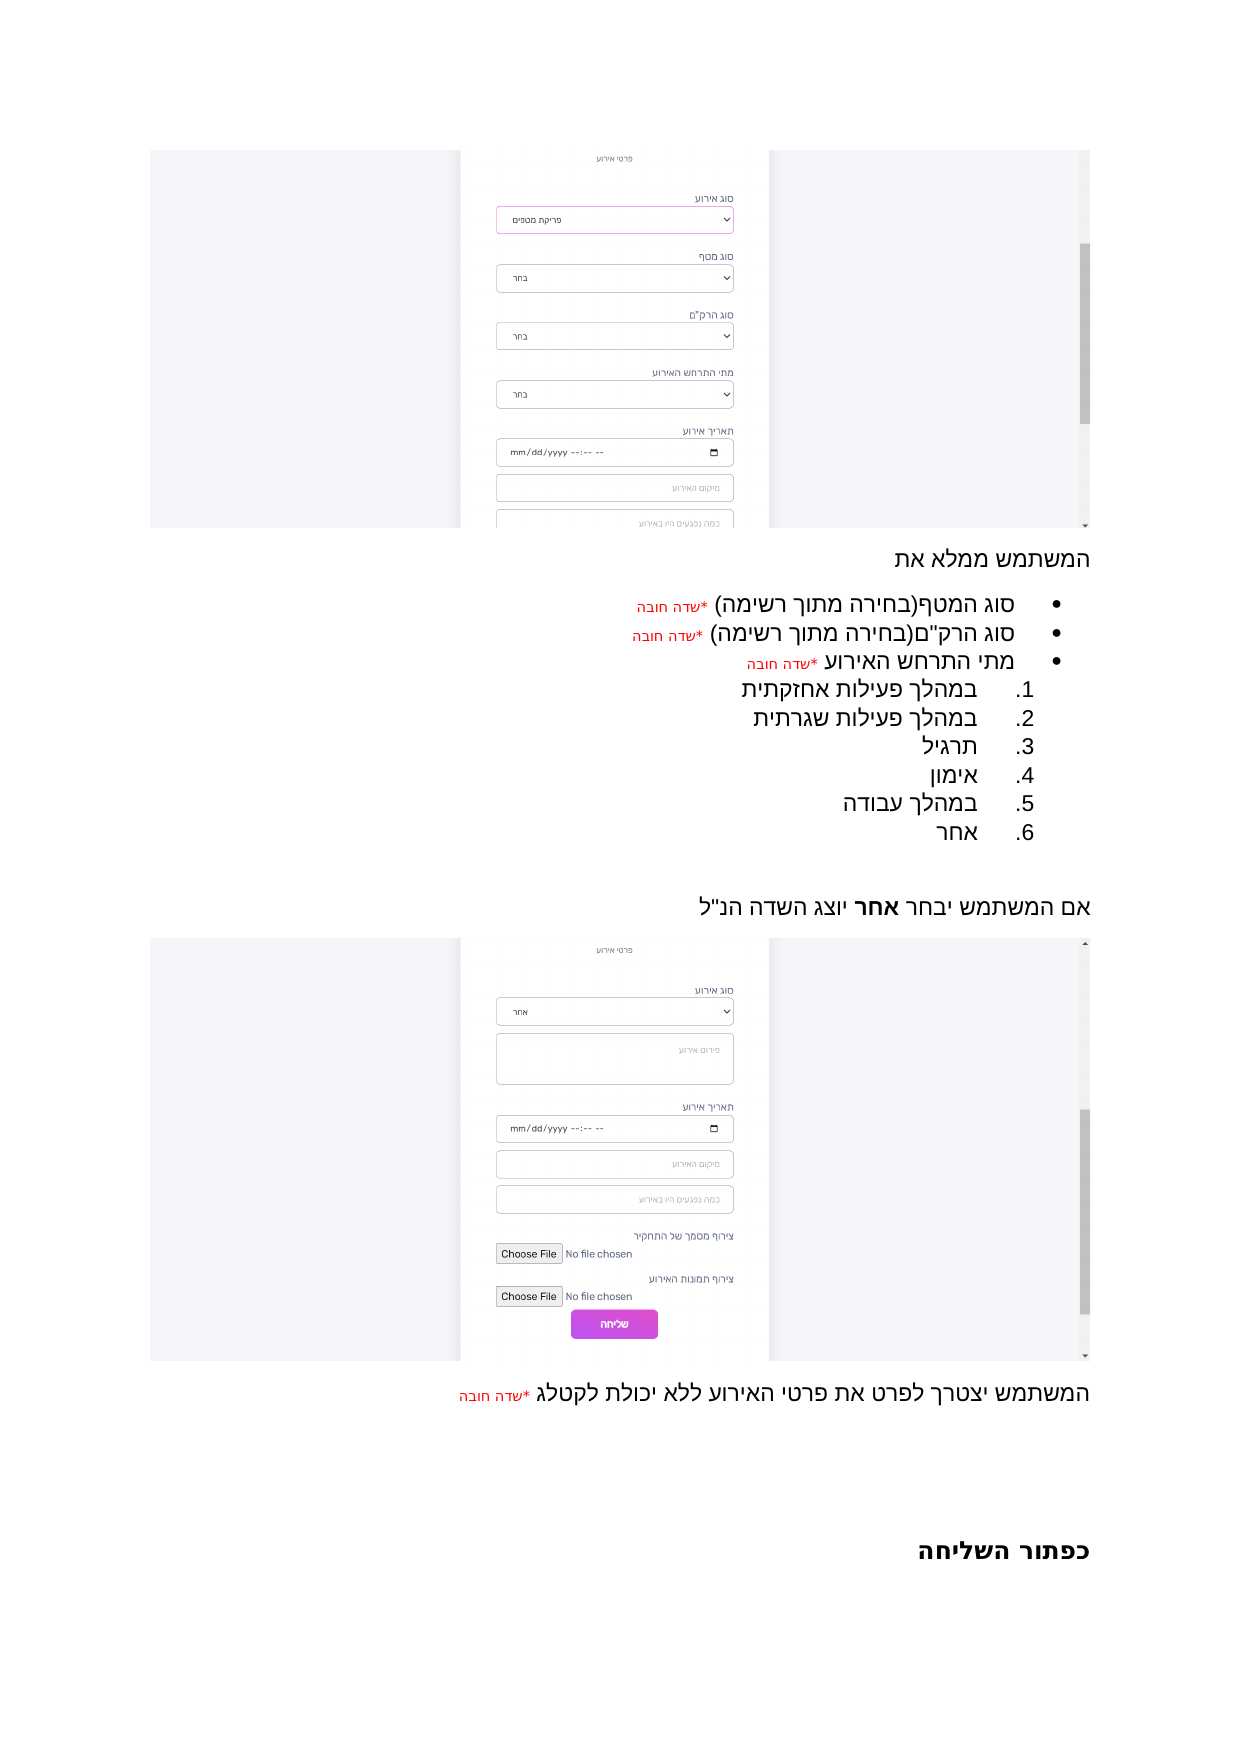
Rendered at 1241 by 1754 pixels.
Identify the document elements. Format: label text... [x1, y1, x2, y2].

list מתי התרחש האירוע *שדה חובה [150, 648, 1053, 674]
text כפתור השליחה [150, 1536, 1090, 1566]
list סוג הרק"ם(בחירה מתוך רשימה) *שדה חובה [150, 619, 1053, 646]
picture [150, 150, 1091, 528]
picture [150, 938, 1091, 1361]
list אימון [150, 762, 1015, 788]
list אחר [150, 818, 1015, 845]
list סוג המטף(בחירה מתוך רשימה) *שדה חובה [150, 591, 1053, 617]
list במהלך עבודה [150, 790, 1015, 816]
text המשתמש יצטרך לפרט את פרטי האירוע ללא יכולת לקטלג *שדה חובה [150, 1380, 1090, 1406]
text המשתמש ממלא את [150, 546, 1090, 572]
text אם המשתמש יבחר אחר יוצג השדה הנ"ל [150, 894, 1090, 920]
list במהלך פעילות אחזקתית [150, 676, 1015, 703]
list במהלך פעילות שגרתית [150, 705, 1015, 731]
list תרגיל [150, 733, 1015, 759]
